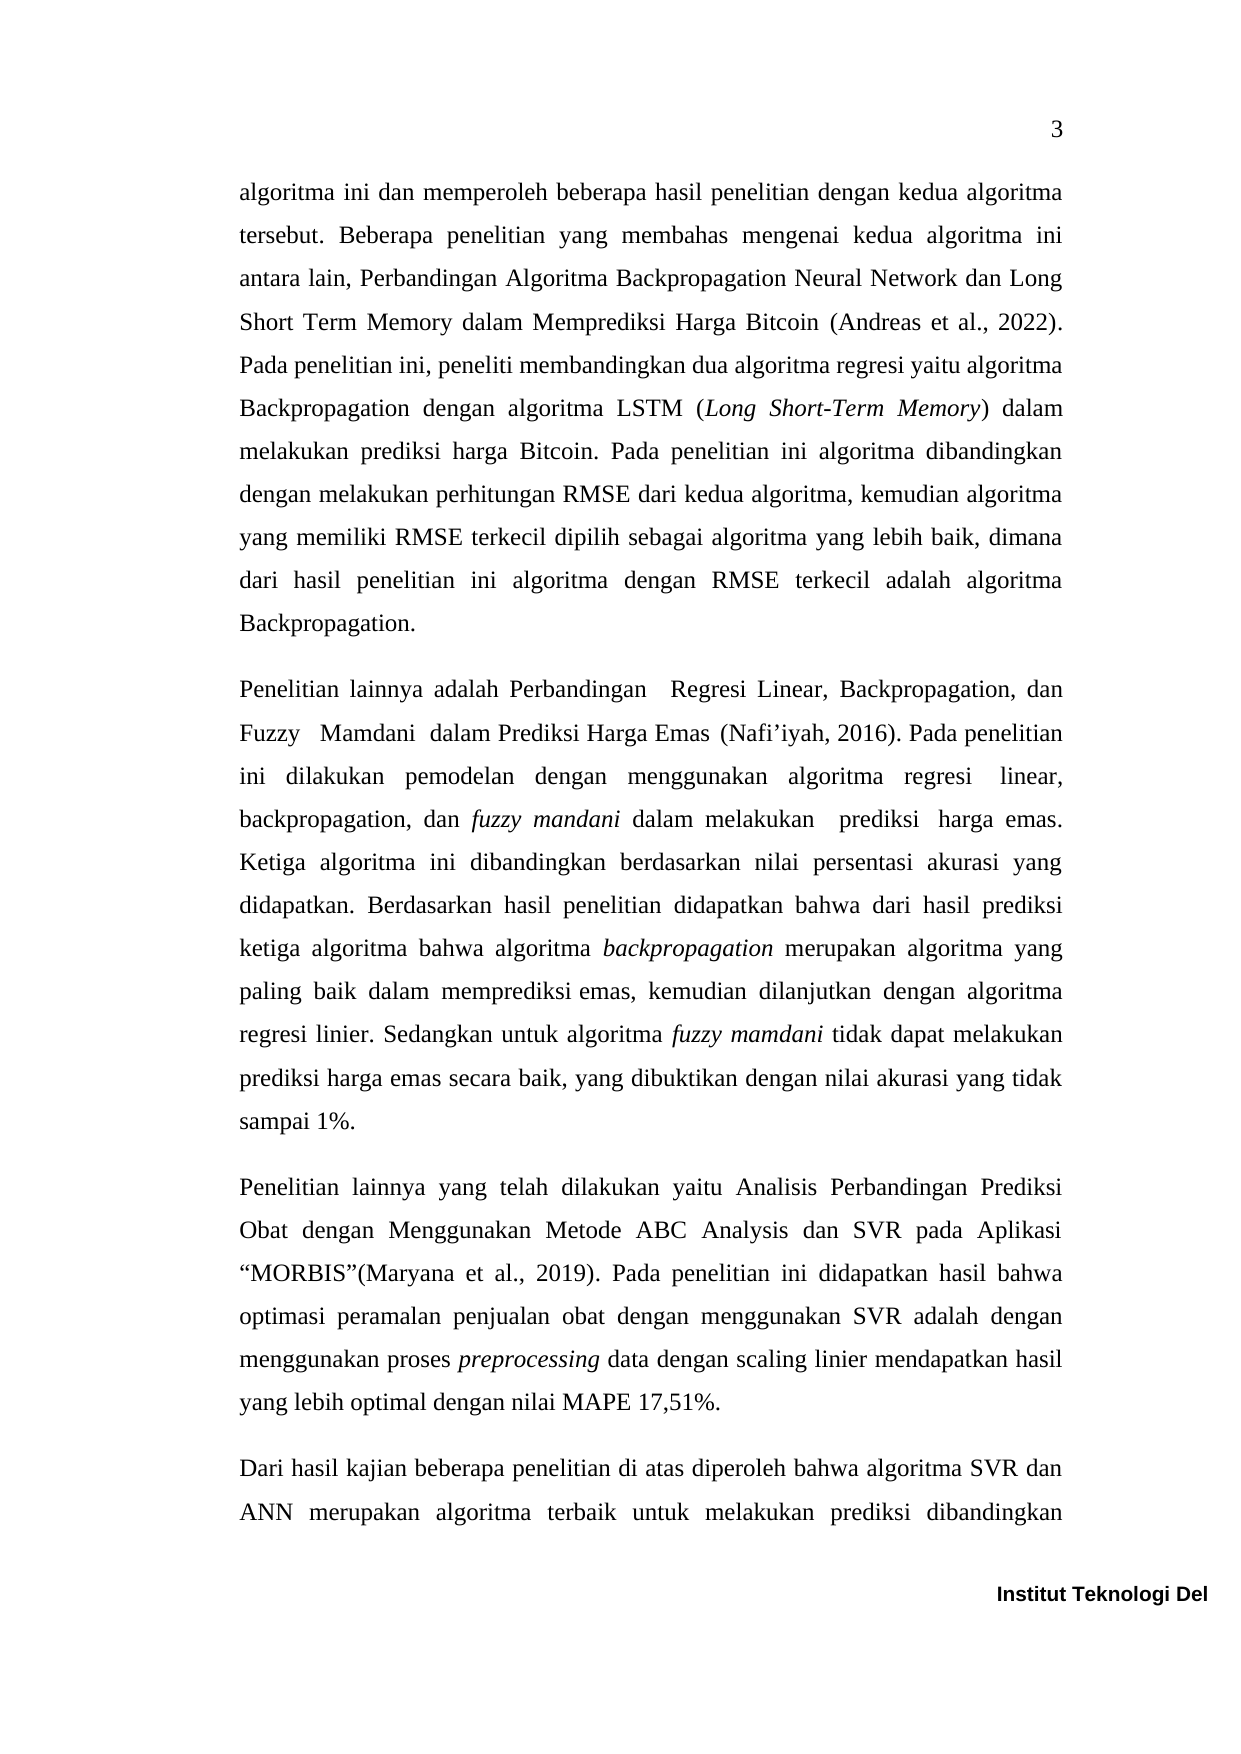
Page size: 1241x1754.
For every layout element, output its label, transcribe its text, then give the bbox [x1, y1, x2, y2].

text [239, 1453, 1063, 1525]
text Penelitian lainnya adalah Perbandingann Regresi Linear, Backpropagation, dan Fuzzyy Mamdanii dalam Prediksi Harga Emass(Nafi’iyah, 2016). Pada penelitian ini dilakukan pemodelan dengan menggunakan algoritma regresii linear, backpropagation, dan fuzzy mandani dalam melakukann prediksii harga emas. Ketiga algoritma ini dibandingkan berdasarkan nilai persentasi akurasi yang didapatkan. Berdasarkan hasil penelitian didapatkan bahwa dari hasil prediksi ketiga algoritma bahwa algoritma backpropagation merupakan algoritma yang paling baik dalam memprediksiiemas, kemudian dilanjutkan dengan algoritma regresi linier. Sedangkan untuk algoritma fuzzy mamdani tidak dapat melakukan prediksi harga emas secara baik, yang dibuktikan dengan nilai akurasi yang tidak sampai 1%. [239, 674, 1063, 1134]
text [239, 177, 1063, 637]
text Penelitian lainnya yang telah dilakukan yaitu Analisis Perbandingan Prediksi Obat dengan Menggunakan Metode ABC Analysis dan SVR pada Aplikasi “MORBIS”(Maryana et al., 2019). Pada penelitian ini didapatkan hasil bahwa optimasi peramalan penjualan obat dengan menggunakan SVR adalah dengan menggunakan proses preprocessing data dengan scaling linier mendapatkan hasil yang lebih optimal dengan nilai MAPE 17,51%. [239, 1172, 1063, 1416]
